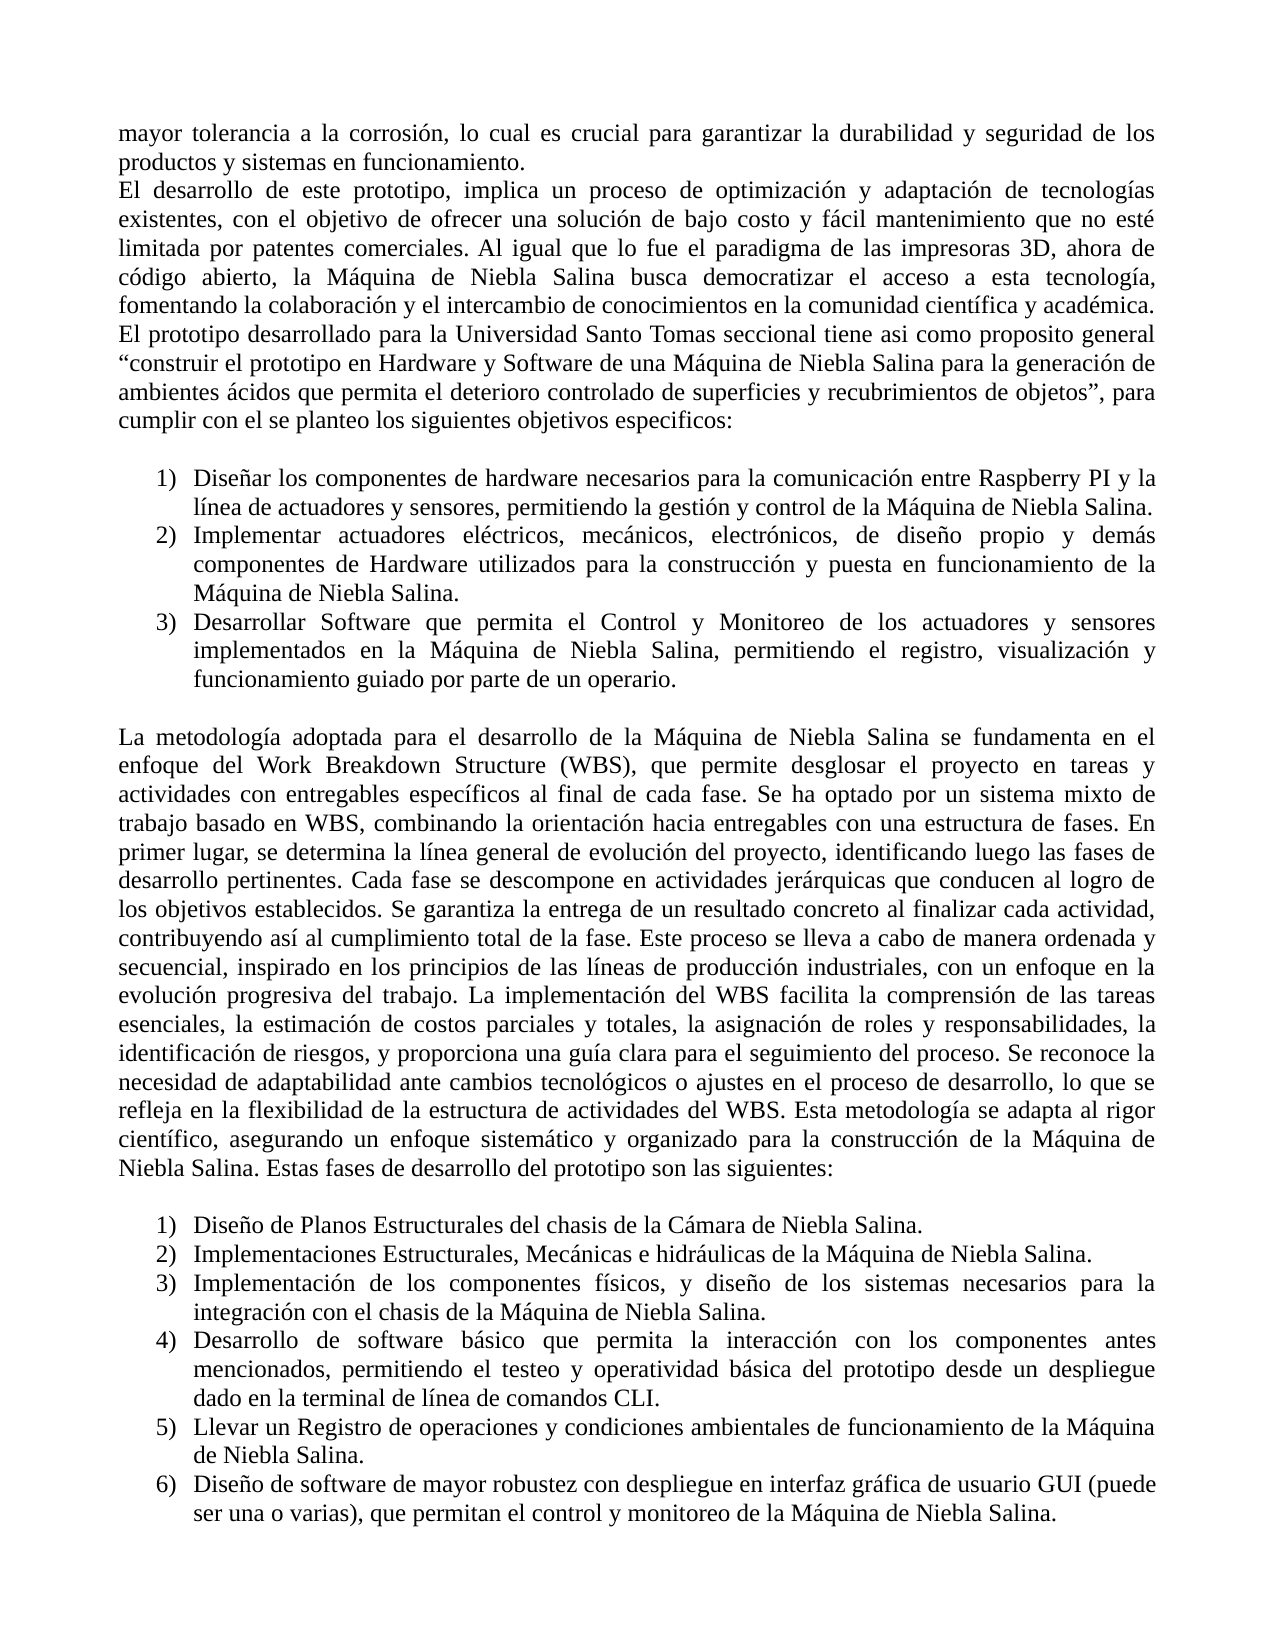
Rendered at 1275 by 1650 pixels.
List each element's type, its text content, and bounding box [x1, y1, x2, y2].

list Implementaciones Estructurales, Mecánicas e hidráulicas de la Máquina de Niebla Salina. [156, 1239, 1157, 1268]
list Desarrollo de software básico que permita la interacción con los componentes antes mencionados, permitiendo el testeo y operatividad básica del prototipo desde un despliegue dado en la terminal de línea de comandos CLI. [156, 1326, 1157, 1412]
list Implementación de los componentes físicos, y diseño de los sistemas necesarios para la integración con el chasis de la Máquina de Niebla Salina. [156, 1268, 1157, 1326]
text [118, 118, 1157, 176]
text La metodología adoptada para el desarrollo de la Máquina de Niebla Salina se fundamenta en el enfoque del Work Breakdown Structure (WBS), que permite desglosar el proyecto en tareas y actividades con entregables específicos al final de cada fase. Se ha optado por un sistema mixto de trabajo basado en WBS, combinando la orientación hacia entregables con una estructura de fases. En primer lugar, se determina la línea general de evolución del proyecto, identificando luego las fases de desarrollo pertinentes. Cada fase se descompone en actividades jerárquicas que conducen al logro de los objetivos establecidos. Se garantiza la entrega de un resultado concreto al finalizar cada actividad, contribuyendo así al cumplimiento total de la fase. Este proceso se lleva a cabo de manera ordenada y secuencial, inspirado en los principios de las líneas de producción industriales, con un enfoque en la evolución progresiva del trabajo. La implementación del WBS facilita la comprensión de las tareas esenciales, la estimación de costos parciales y totales, la asignación de roles y responsabilidades, la identificación de riesgos, y proporciona una guía clara para el seguimiento del proceso. Se reconoce la necesidad de adaptabilidad ante cambios tecnológicos o ajustes en el proceso de desarrollo, lo que se refleja en la flexibilidad de la estructura de actividades del WBS. Esta metodología se adapta al rigor científico, asegurando un enfoque sistemático y organizado para la construcción de la Máquina de Niebla Salina. Estas fases de desarrollo del prototipo son las siguientes: [118, 722, 1157, 1182]
list Desarrollar Software que permita el Control y Monitoreo de los actuadores y sensores implementados en la Máquina de Niebla Salina, permitiendo el registro, visualización y funcionamiento guiado por parte de un operario. [156, 607, 1157, 693]
list Diseño de Planos Estructurales del chasis de la Cámara de Niebla Salina. [156, 1211, 1157, 1239]
list Llevar un Registro de operaciones y condiciones ambientales de funcionamiento de la Máquina de Niebla Salina. [156, 1412, 1157, 1469]
list Implementar actuadores eléctricos, mecánicos, electrónicos, de diseño propio y demás componentes de Hardware utilizados para la construcción y puesta en funcionamiento de la Máquina de Niebla Salina. [156, 521, 1157, 607]
text El desarrollo de este prototipo, implica un proceso de optimización y adaptación de tecnologías existentes, con el objetivo de ofrecer una solución de bajo costo y fácil mantenimiento que no esté limitada por patentes comerciales. Al igual que lo fue el paradigma de las impresoras 3D, ahora de código abierto, la Máquina de Niebla Salina busca democratizar el acceso a esta tecnología, fomentando la colaboración y el intercambio de conocimientos en la comunidad científica y académica. [118, 176, 1157, 319]
list Diseñar los componentes de hardware necesarios para la comunicación entre Raspberry PI y la línea de actuadores y sensores, permitiendo la gestión y control de la Máquina de Niebla Salina. [156, 463, 1157, 521]
text El prototipo desarrollado para la Universidad Santo Tomas seccional tiene asi como proposito general “construir el prototipo en Hardware y Software de una Máquina de Niebla Salina para la generación de ambientes ácidos que permita el deterioro controlado de superficies y recubrimientos de objetos”, para cumplir con el se planteo los siguientes objetivos especificos: [118, 319, 1157, 434]
list Diseño de software de mayor robustez con despliegue en interfaz gráfica de usuario GUI (puede ser una o varias), que permitan el control y monitoreo de la Máquina de Niebla Salina. [156, 1469, 1157, 1527]
